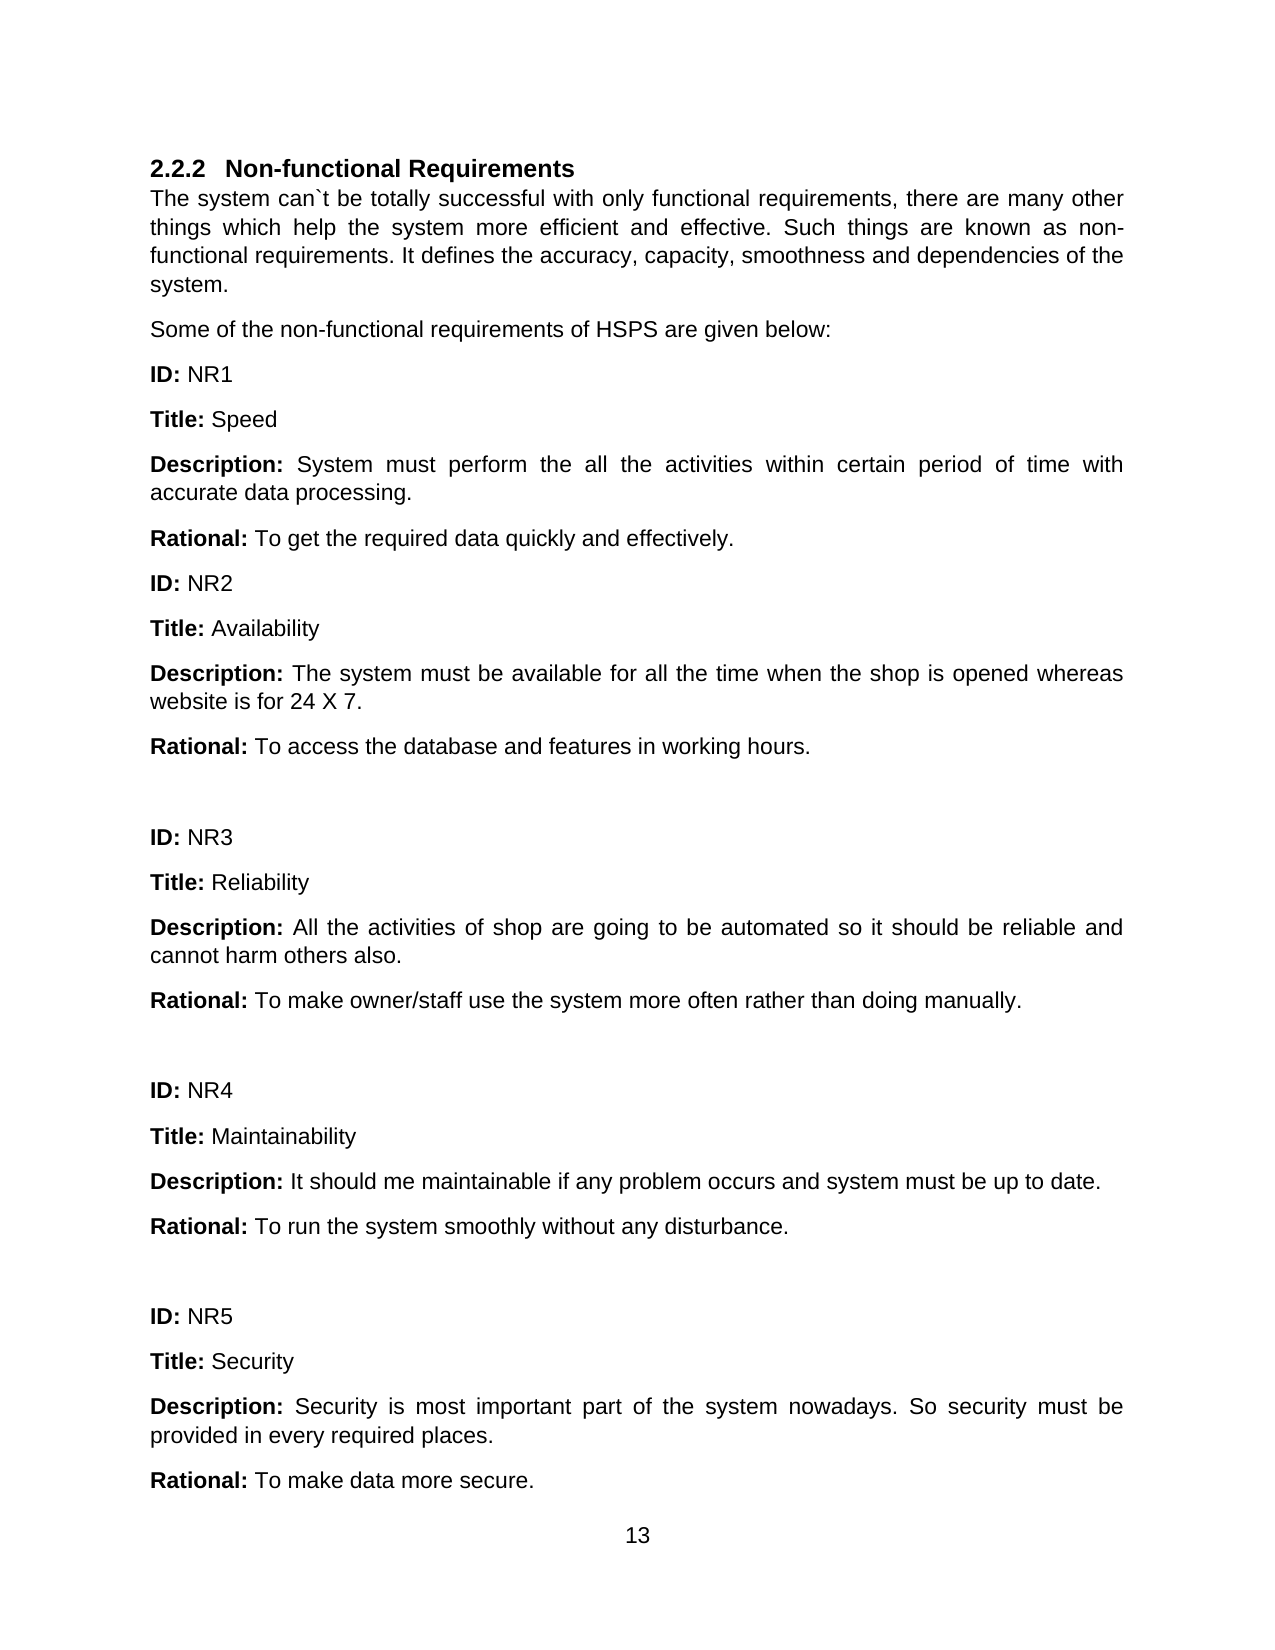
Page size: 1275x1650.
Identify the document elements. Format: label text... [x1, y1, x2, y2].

subtitle Non-functional Requirements [150, 154, 1125, 183]
text ID: NR4 [150, 1077, 1125, 1104]
text Rational: To make data more secure. [150, 1467, 1125, 1493]
text Description: The system must be available for all the time when the shop is opened whereas website is for 24 X 7. [150, 660, 1125, 714]
text Rational: To access the database and features in working hours. [150, 733, 1125, 760]
text Rational: To get the required data quickly and effectively. [150, 524, 1125, 551]
text Title: Maintainability [150, 1123, 1125, 1149]
text Title: Speed [150, 406, 1125, 432]
text ID: NR2 [150, 569, 1125, 596]
text Title: Security [150, 1348, 1125, 1374]
text Description: Security is most important part of the system nowadays. So security must be provided in every required places. [150, 1393, 1125, 1448]
text Title: Availability [150, 615, 1125, 641]
text Description: All the activities of shop are going to be automated so it should be reliable and cannot harm others also. [150, 914, 1125, 968]
text ID: NR3 [150, 823, 1125, 850]
text Title: Reliability [150, 869, 1125, 895]
text Description: It should me maintainable if any problem occurs and system must be up to date. [150, 1168, 1125, 1194]
text ID: NR5 [150, 1303, 1125, 1329]
text The system can`t be totally successful with only functional requirements, there are many other things which help the system more efficient and effective. Such things are known as non-functional requirements. It defines the accuracy, capacity, smoothness and dependencies of the system. [150, 185, 1125, 297]
text Description: System must perform the all the activities within certain period of time with accurate data processing. [150, 451, 1125, 506]
text ID: NR1 [150, 361, 1125, 387]
text Rational: To make owner/staff use the system more often rather than doing manually. [150, 987, 1125, 1014]
text Rational: To run the system smoothly without any disturbance. [150, 1213, 1125, 1239]
text Some of the non-functional requirements of HSPS are given below: [150, 316, 1125, 342]
